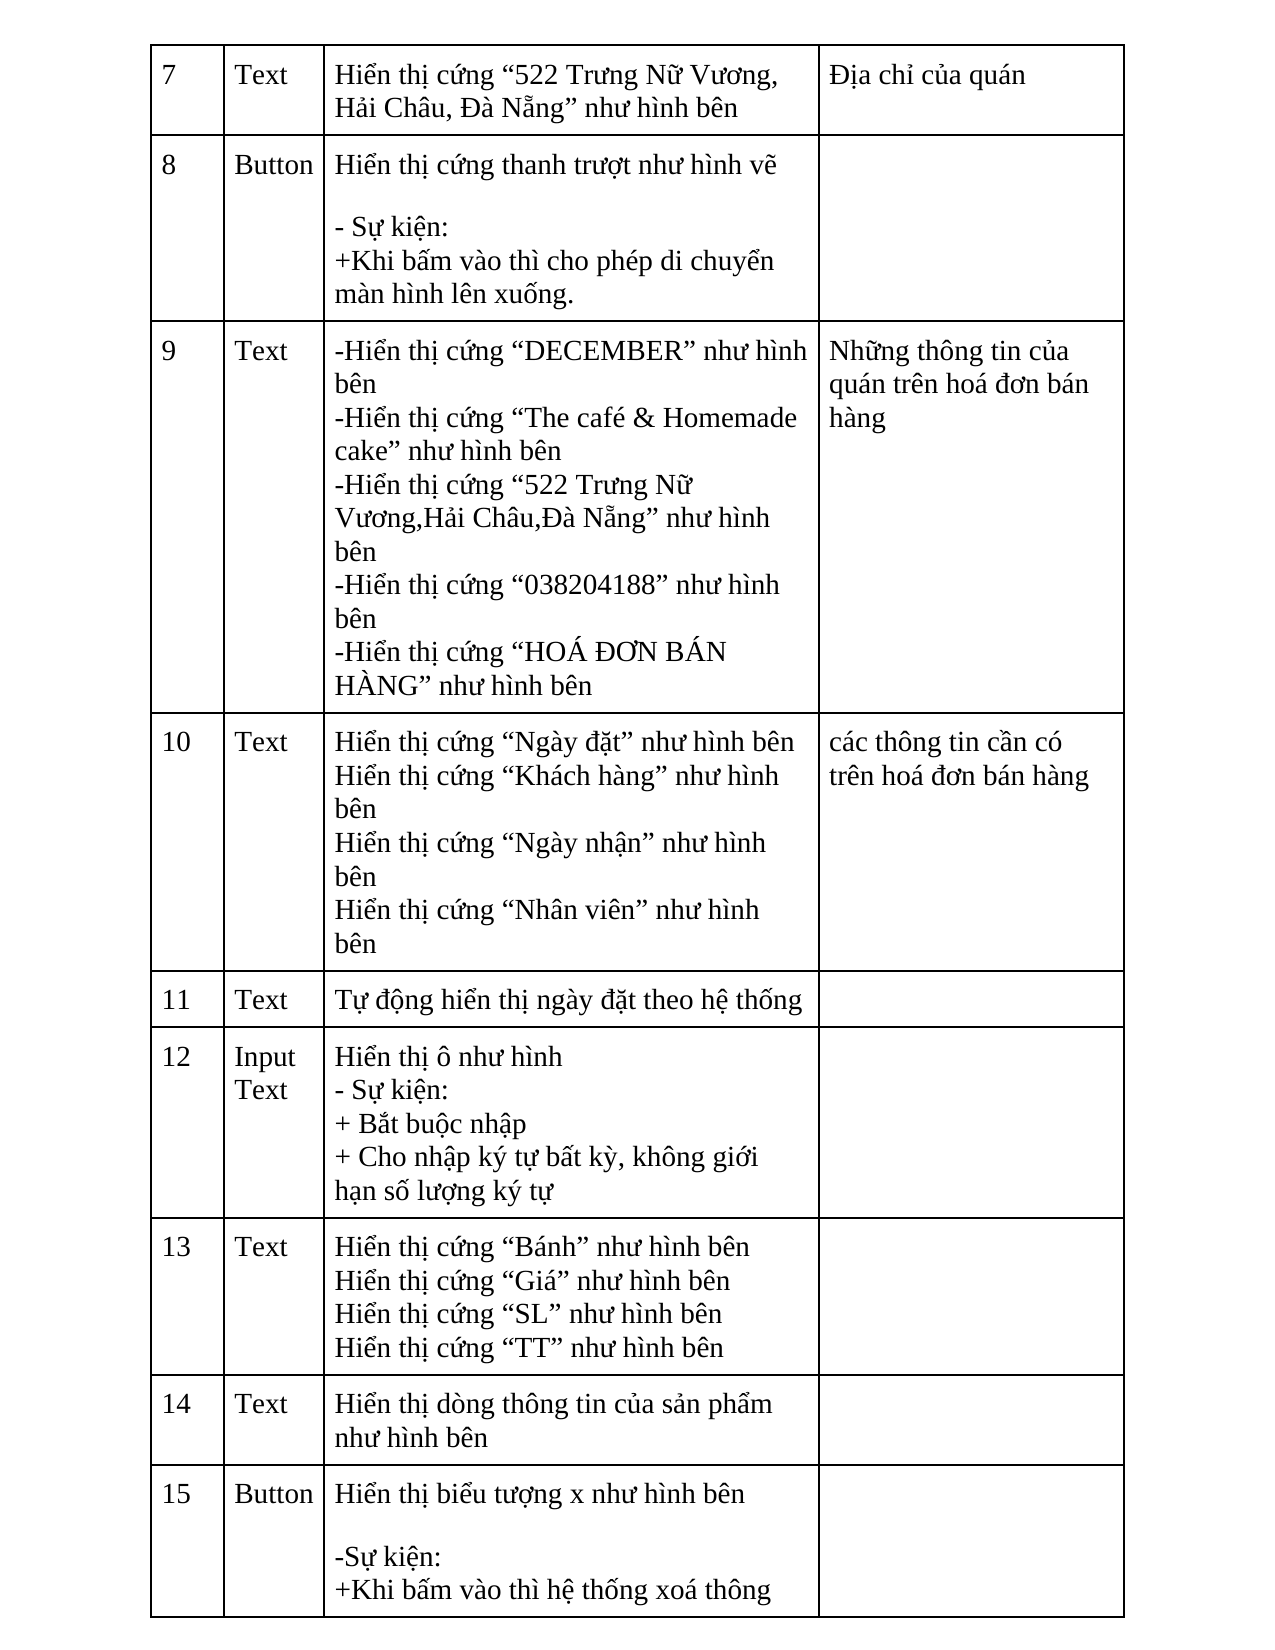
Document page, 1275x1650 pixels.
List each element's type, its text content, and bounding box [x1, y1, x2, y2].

table_cell 10 [152, 714, 223, 970]
table_cell [820, 1466, 1123, 1616]
table_cell Text [225, 972, 323, 1026]
table_cell Những thông tin của quán trên hoá đơn bán hàng [820, 322, 1123, 712]
table_cell Hiển thị cứng “Ngày đặt” như hình bên Hiển thị cứng “Khách hàng” như hình bên Hiển thị cứng “Ngày nhận” như hình bên Hiển thị cứng “Nhân viên” như hình bên [325, 714, 818, 970]
table_cell Hiển thị cứng “Bánh” như hình bên Hiển thị cứng “Giá” như hình bên Hiển thị cứng “SL” như hình bên Hiển thị cứng “TT” như hình bên [325, 1219, 818, 1374]
table_cell các thông tin cần có trên hoá đơn bán hàng [820, 714, 1123, 970]
table_cell Text [225, 1219, 323, 1374]
table_cell Hiển thị cứng thanh trượt như hình vẽ - Sự kiện: +Khi bấm vào thì cho phép di chuyển màn hình lên xuống. [325, 136, 818, 320]
table_cell Text [225, 322, 323, 712]
table_cell Button [225, 1466, 323, 1616]
table_cell Input Text [225, 1028, 323, 1217]
table_cell Text [225, 46, 323, 134]
table_cell Hiển thị ô như hình - Sự kiện: + Bắt buộc nhập + Cho nhập ký tự bất kỳ, không giới hạn số lượng ký tự [325, 1028, 818, 1217]
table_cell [325, 1466, 818, 1616]
table_cell 15 [152, 1466, 223, 1616]
table_cell 8 [152, 136, 223, 320]
table_cell 9 [152, 322, 223, 712]
table_cell [820, 136, 1123, 320]
table_cell Hiển thị dòng thông tin của sản phẩm như hình bên [325, 1376, 818, 1464]
table_cell Button [225, 136, 323, 320]
table_cell Hiển thị cứng “522 Trưng Nữ Vương, Hải Châu, Đà Nẵng” như hình bên [325, 46, 818, 134]
table_cell 13 [152, 1219, 223, 1374]
table_cell [820, 1376, 1123, 1464]
table_cell [820, 1028, 1123, 1217]
table_cell Địa chỉ của quán [820, 46, 1123, 134]
table_cell Text [225, 1376, 323, 1464]
table_cell [820, 1219, 1123, 1374]
table_cell Text [225, 714, 323, 970]
table_cell -Hiển thị cứng “DECEMBER” như hình bên -Hiển thị cứng “The café & Homemade cake” như hình bên -Hiển thị cứng “522 Trưng Nữ Vương,Hải Châu,Đà Nẵng” như hình bên -Hiển thị cứng “038204188” như hình bên -Hiển thị cứng “HOÁ ĐƠN BÁN HÀNG” như hình bên [325, 322, 818, 712]
table_cell 11 [152, 972, 223, 1026]
table_cell 7 [152, 46, 223, 134]
table_cell 12 [152, 1028, 223, 1217]
table_cell 14 [152, 1376, 223, 1464]
table_cell Tự động hiển thị ngày đặt theo hệ thống [325, 972, 818, 1026]
table_cell [820, 972, 1123, 1026]
